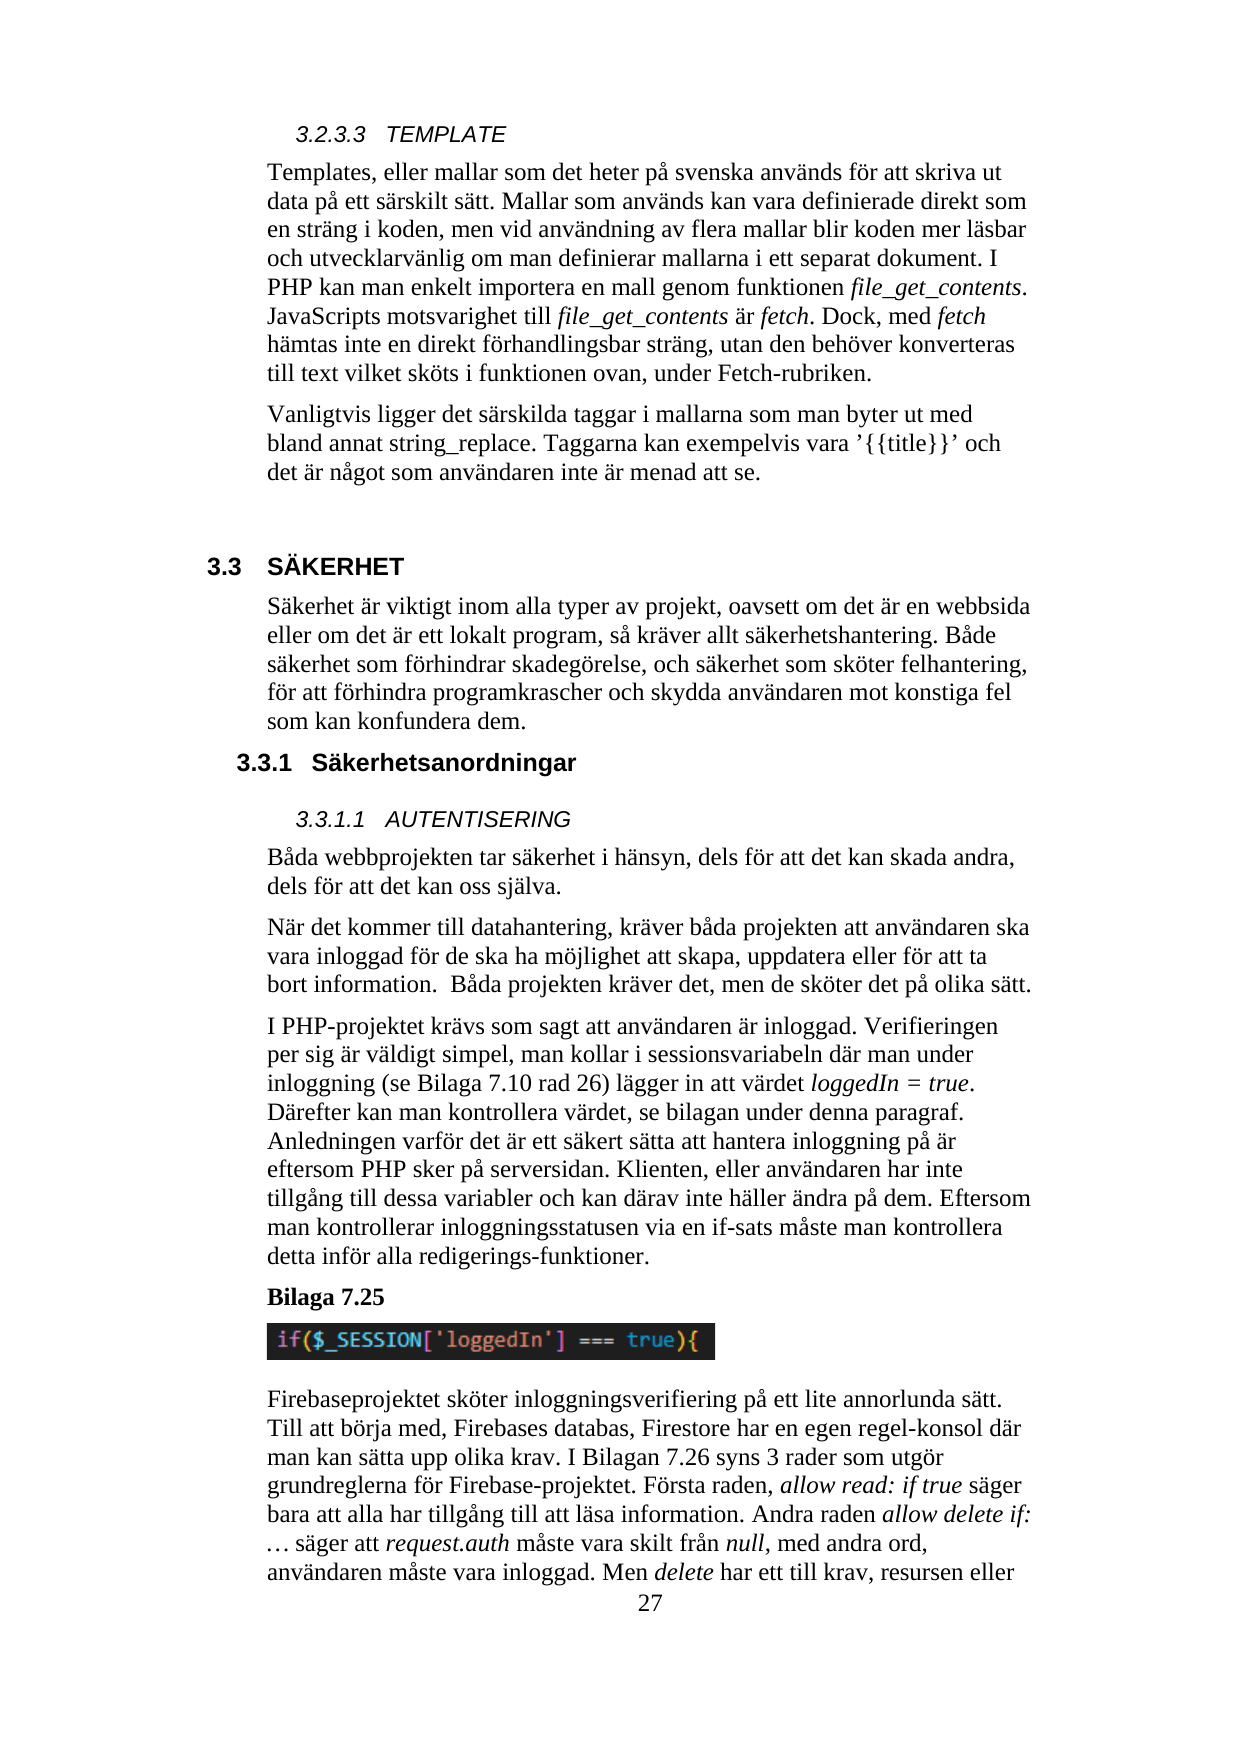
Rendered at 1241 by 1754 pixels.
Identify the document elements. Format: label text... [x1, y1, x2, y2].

text I PHP-projektet krävs som sagt att användaren är inloggad. Verifieringen per sig är väldigt simpel, man kollar i sessionsvariabeln där man under inloggning (se Bilaga 7.10 rad 26) lägger in att värdet loggedIn = true. Därefter kan man kontrollera värdet, se bilagan under denna paragraf. Anledningen varför det är ett säkert sätta att hantera inloggning på är eftersom PHP sker på serversidan. Klienten, eller användaren har inte tillgång till dessa variabler och kan därav inte häller ändra på dem. Eftersom man kontrollerar inloggningsstatusen via en if-sats måste man kontrollera detta inför alla redigerings-funktioner. [267, 1011, 1033, 1269]
text Templates, eller mallar som det heter på svenska används för att skriva ut data på ett särskilt sätt. Mallar som används kan vara definierade direkt som en sträng i koden, men vid användning av flera mallar blir koden mer läsbar och utvecklarvänlig om man definierar mallarna i ett separat dokument. I PHP kan man enkelt importera en mall genom funktionen file_get_contents. JavaScripts motsvarighet till file_get_contents är fetch. Dock, med fetch hämtas inte en direkt förhandlingsbar sträng, utan den behöver konverteras till text vilket sköts i funktionen ovan, under Fetch-rubriken. [267, 157, 1033, 387]
text Båda webbprojekten tar säkerhet i hänsyn, dels för att det kan skada andra, dels för att det kan oss själva. [267, 842, 1033, 899]
subtitle Säkerhetsanordningar [236, 747, 1033, 776]
text Säkerhet är viktigt inom alla typer av projekt, oavsett om det är en webbsida eller om det är ett lokalt program, så kräver allt säkerhetshantering. Både säkerhet som förhindrar skadegörelse, och säkerhet som sköter felhantering, för att förhindra programkrascher och skydda användaren mot konstiga fel som kan konfundera dem. [267, 591, 1033, 735]
subtitle AUTENTISERING [295, 806, 1033, 832]
picture [266, 1323, 716, 1360]
subtitle SÄKERHET [207, 552, 1033, 581]
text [267, 1384, 1033, 1585]
text Vanligtvis ligger det särskilda taggar i mallarna som man byter ut med bland annat string_replace. Taggarna kan exempelvis vara ’{{title}}’ och det är något som användaren inte är menad att se. [267, 399, 1033, 486]
text När det kommer till datahantering, kräver båda projekten att användaren ska vara inloggad för de ska ha möjlighet att skapa, uppdatera eller för att ta bort information. Båda projekten kräver det, men de sköter det på olika sätt. [267, 912, 1033, 998]
subtitle TEMPLATE [295, 121, 1033, 147]
text Bilaga 7.25 [267, 1282, 1033, 1311]
